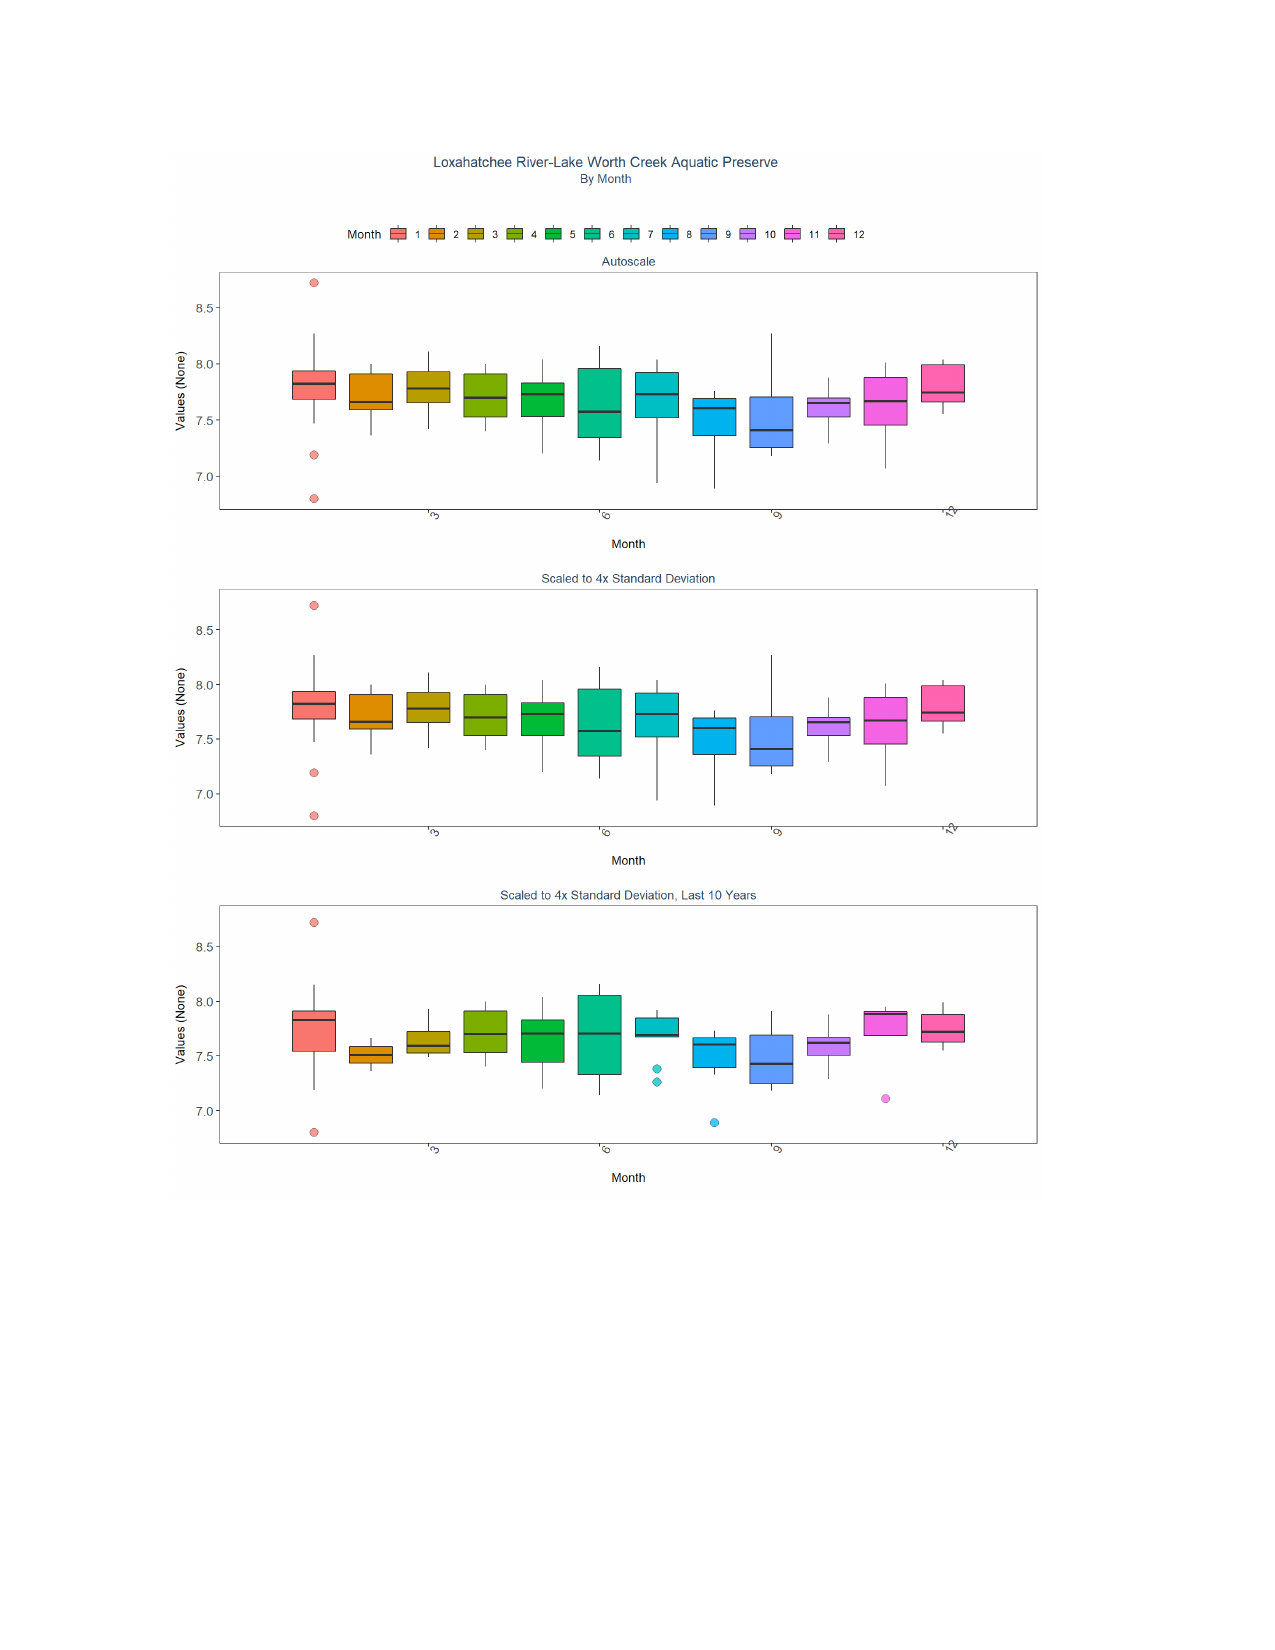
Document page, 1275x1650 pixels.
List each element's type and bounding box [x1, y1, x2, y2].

picture [168, 150, 1044, 1200]
